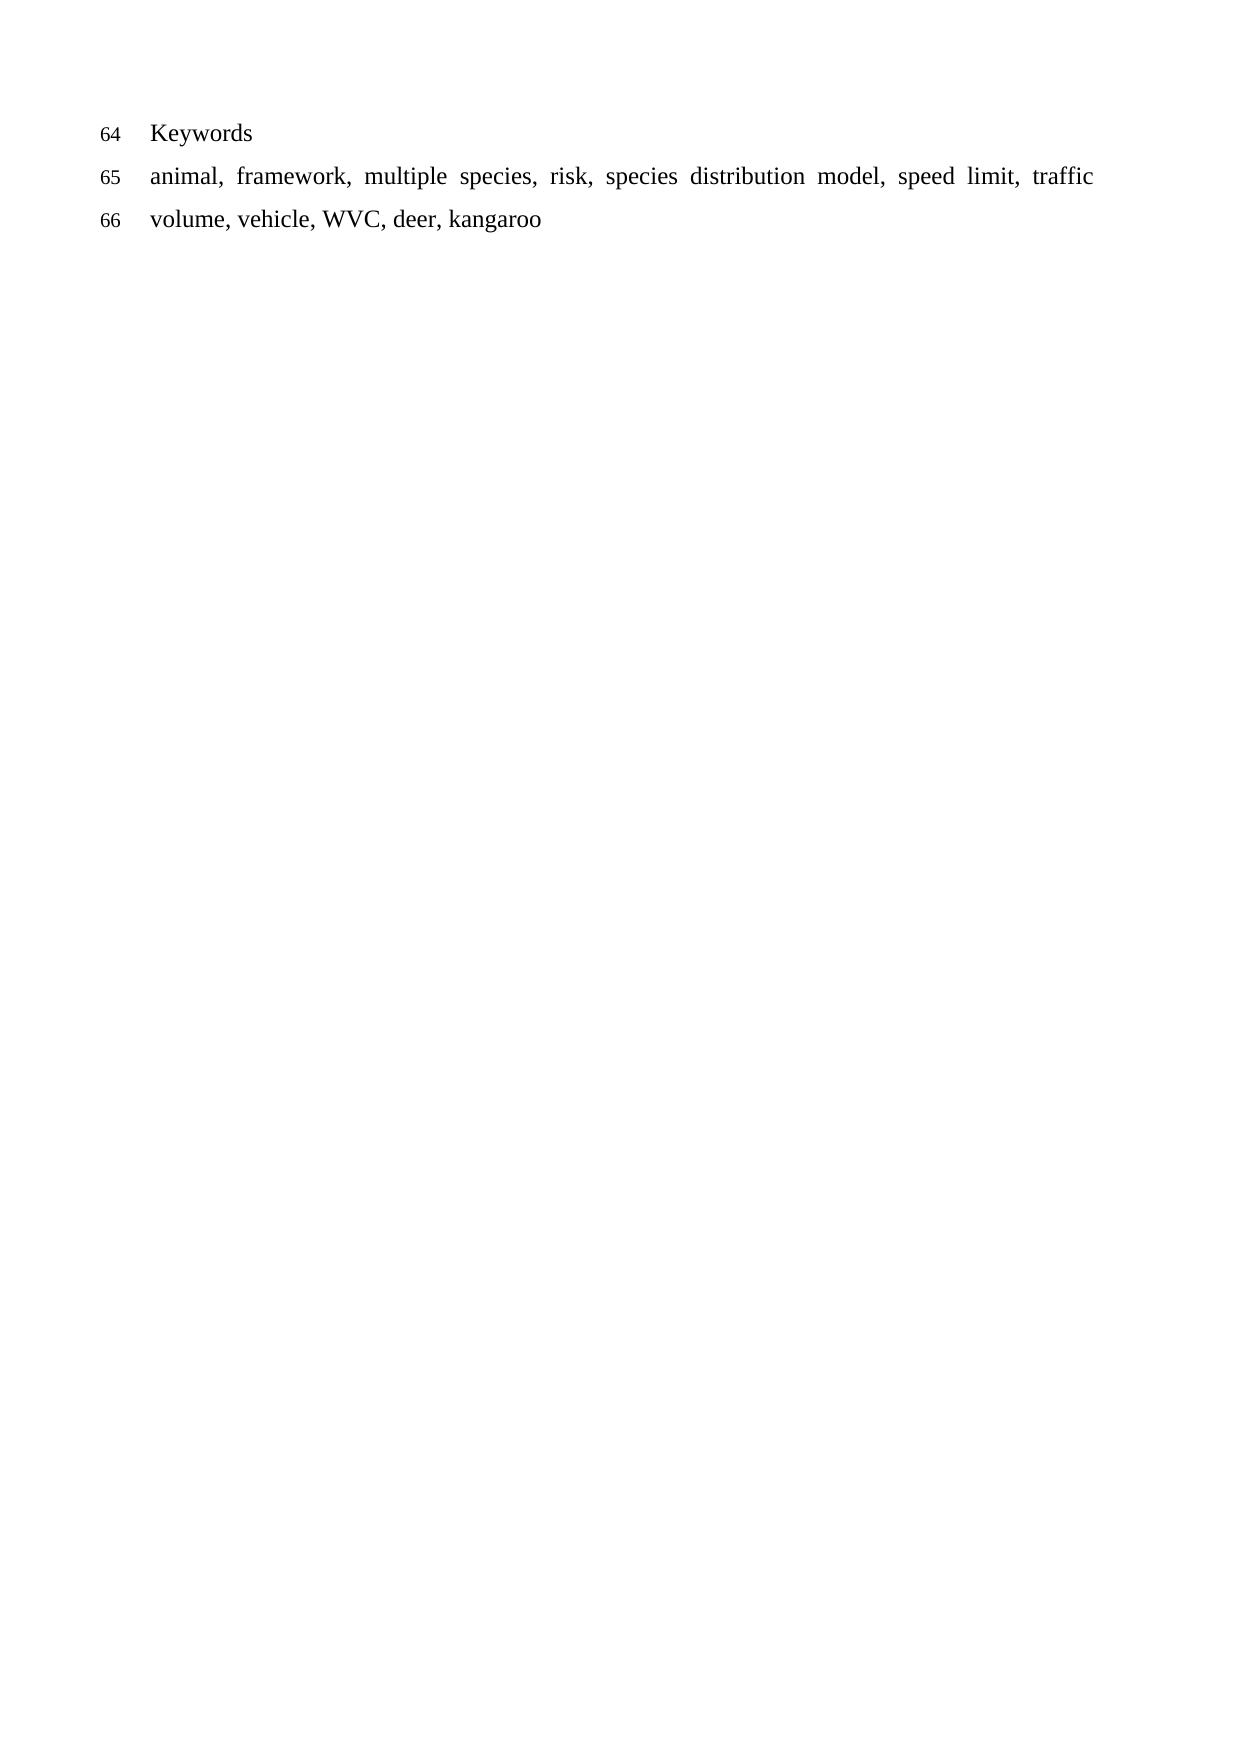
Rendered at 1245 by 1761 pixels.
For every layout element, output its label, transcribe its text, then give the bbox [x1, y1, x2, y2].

text animal, framework, multiple species, risk, species distribution model, speed limit, traffic volume, vehicle, WVC, deer, kangaroo [150, 161, 1095, 233]
list Keywords [150, 118, 1095, 147]
